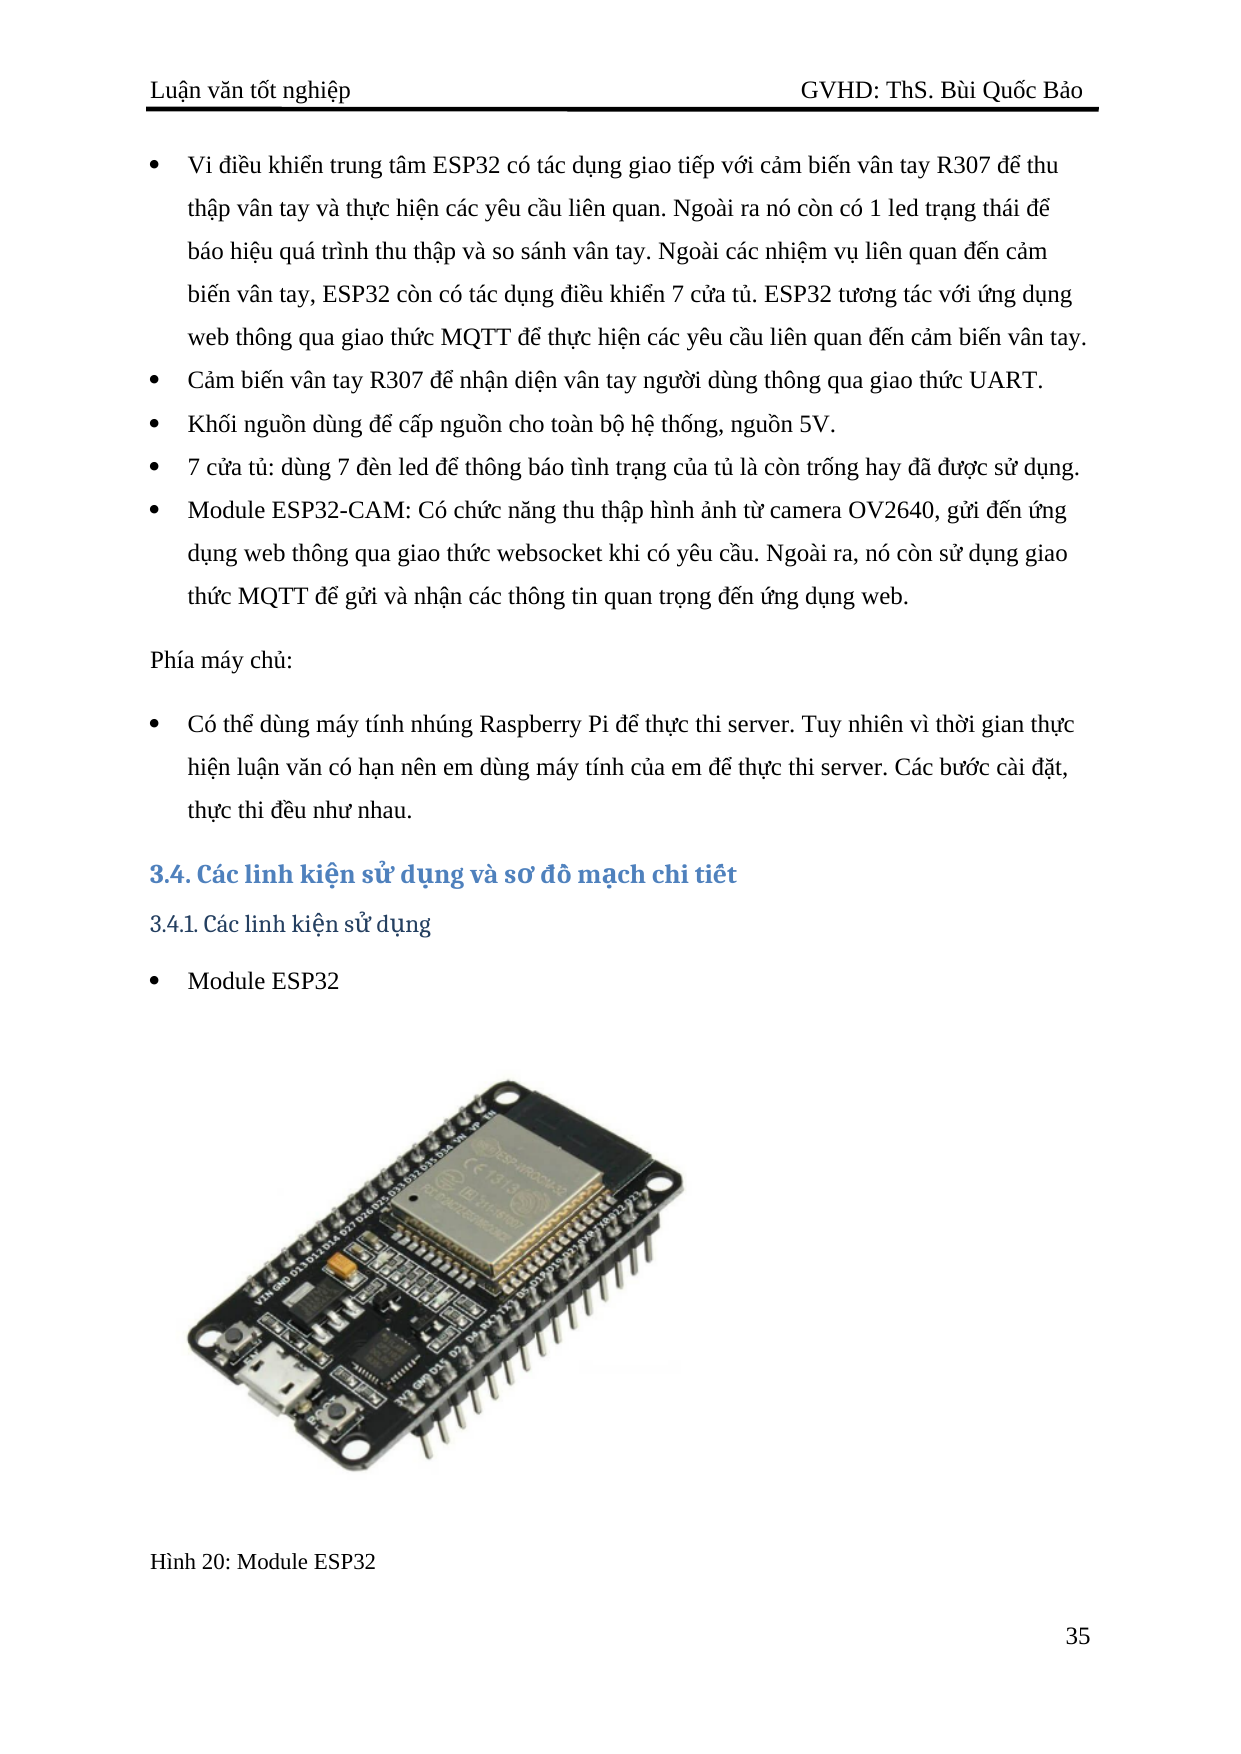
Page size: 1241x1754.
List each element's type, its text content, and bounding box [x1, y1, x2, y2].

list Module ESP32 [150, 966, 1090, 994]
subtitle 3.4.1. Các linh kiện sử dụng [150, 910, 1090, 939]
list 7 cửa tủ: dùng 7 đèn led để thông báo tình trạng của tủ là còn trống hay đã được sử dụng. [150, 452, 1090, 481]
subtitle 3.4. Các linh kiện sử dụng và sơ đồ mạch chi tiết [150, 859, 1090, 891]
list Vi điều khiển trung tâm ESP32 có tác dụng giao tiếp với cảm biến vân tay R307 để thu thập vân tay và thực hiện các yêu cầu liên quan. Ngoài ra nó còn có 1 led trạng thái để báo hiệu quá trình thu thập và so sánh vân tay. Ngoài các nhiệm vụ liên quan đến cảm biến vân tay, ESP32 còn có tác dụng điều khiển 7 cửa tủ. ESP32 tương tác với ứng dụng web thông qua giao thức MQTT để thực hiện các yêu cầu liên quan đến cảm biến vân tay. [150, 150, 1090, 351]
picture [150, 1029, 693, 1513]
text Phía máy chủ: [150, 645, 1090, 674]
list Khối nguồn dùng để cấp nguồn cho toàn bộ hệ thống, nguồn 5V. [150, 409, 1090, 437]
list Module ESP32-CAM: Có chức năng thu thập hình ảnh từ camera OV2640, gửi đến ứng dụng web thông qua giao thức websocket khi có yêu cầu. Ngoài ra, nó còn sử dụng giao thức MQTT để gửi và nhận các thông tin quan trọng đến ứng dụng web. [150, 495, 1090, 610]
text Hình 20: Module ESP32 [150, 1548, 1090, 1574]
list Cảm biến vân tay R307 để nhận diện vân tay người dùng thông qua giao thức UART. [150, 366, 1090, 394]
list Có thể dùng máy tính nhúng Raspberry Pi để thực thi server. Tuy nhiên vì thời gian thực hiện luận văn có hạn nên em dùng máy tính của em để thực thi server. Các bước cài đặt, thực thi đều như nhau. [150, 709, 1090, 824]
